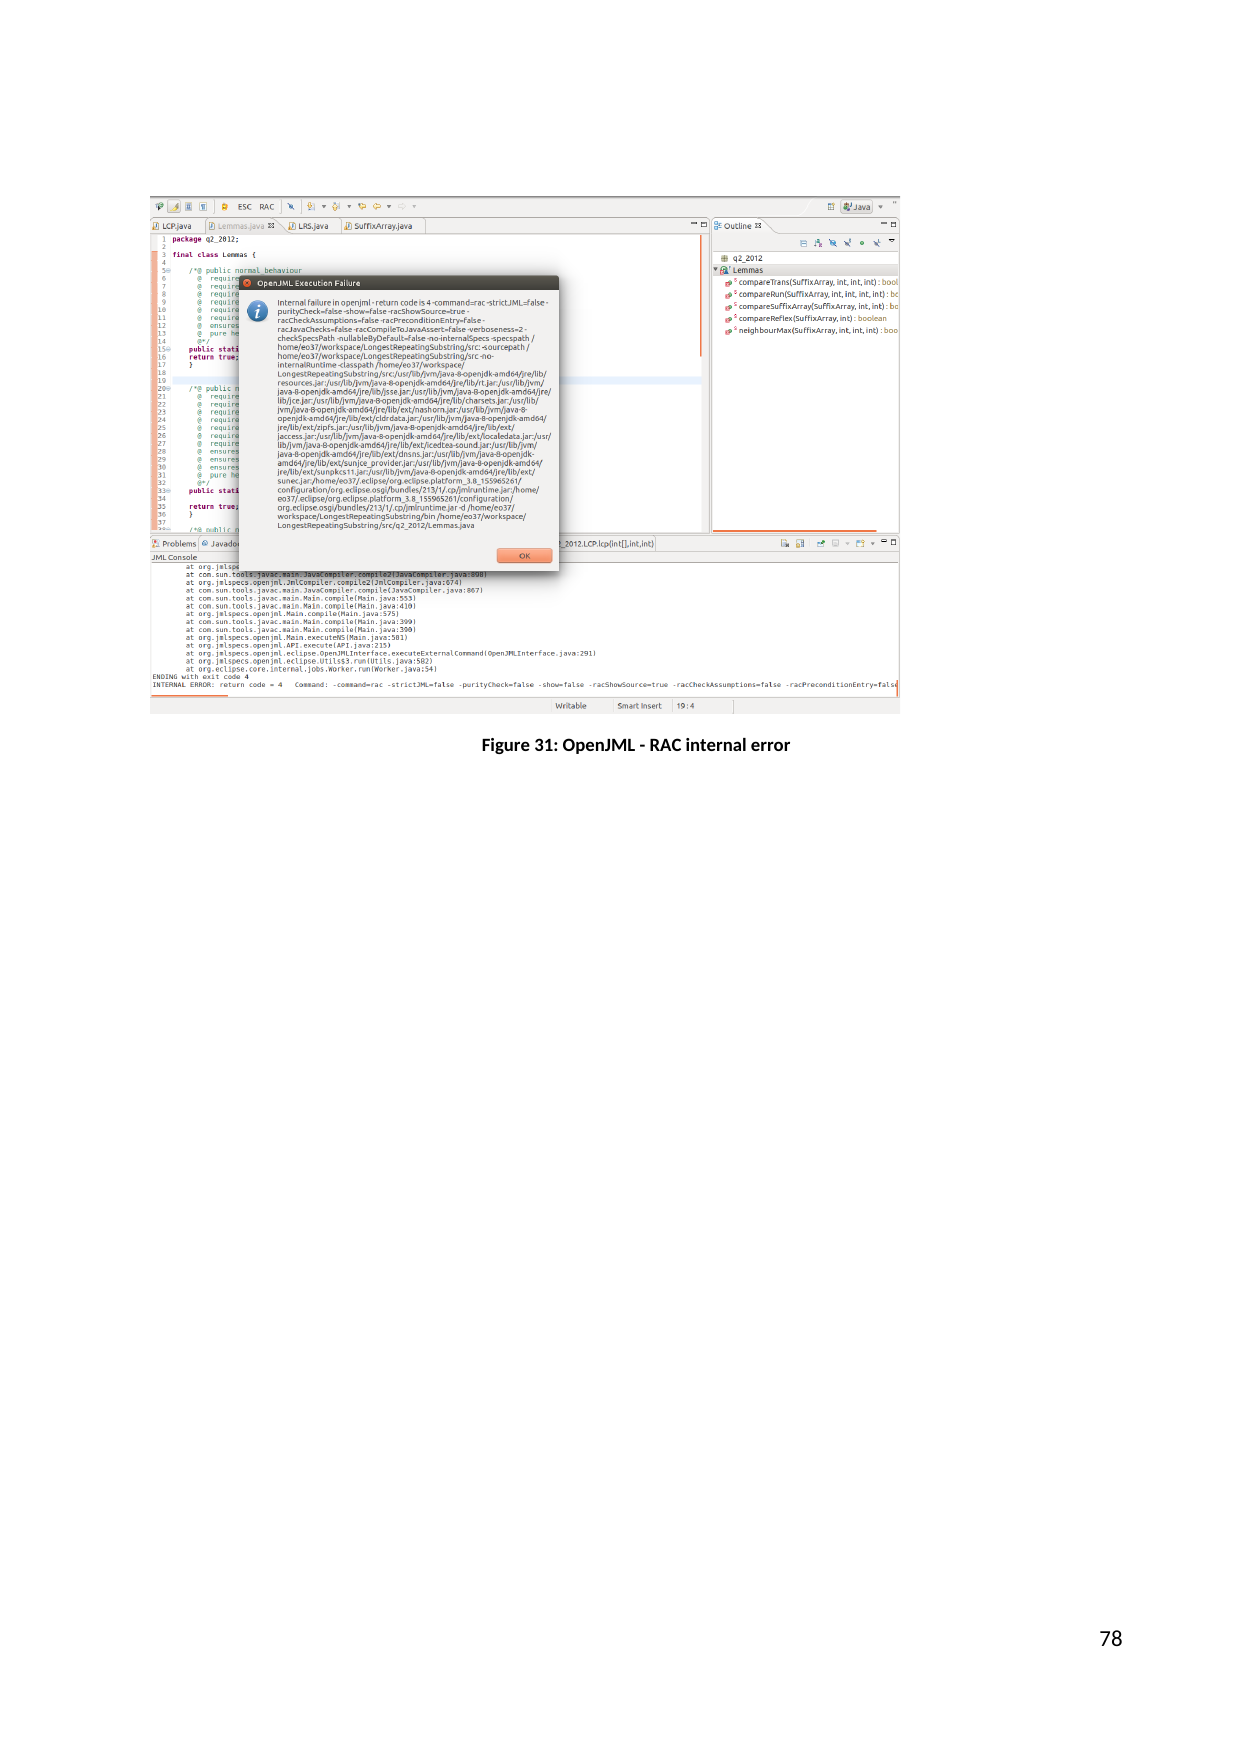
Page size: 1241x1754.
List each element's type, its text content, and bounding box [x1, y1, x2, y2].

text Figure 31: OpenJML - RAC internal error [150, 733, 1122, 756]
picture [150, 196, 901, 714]
